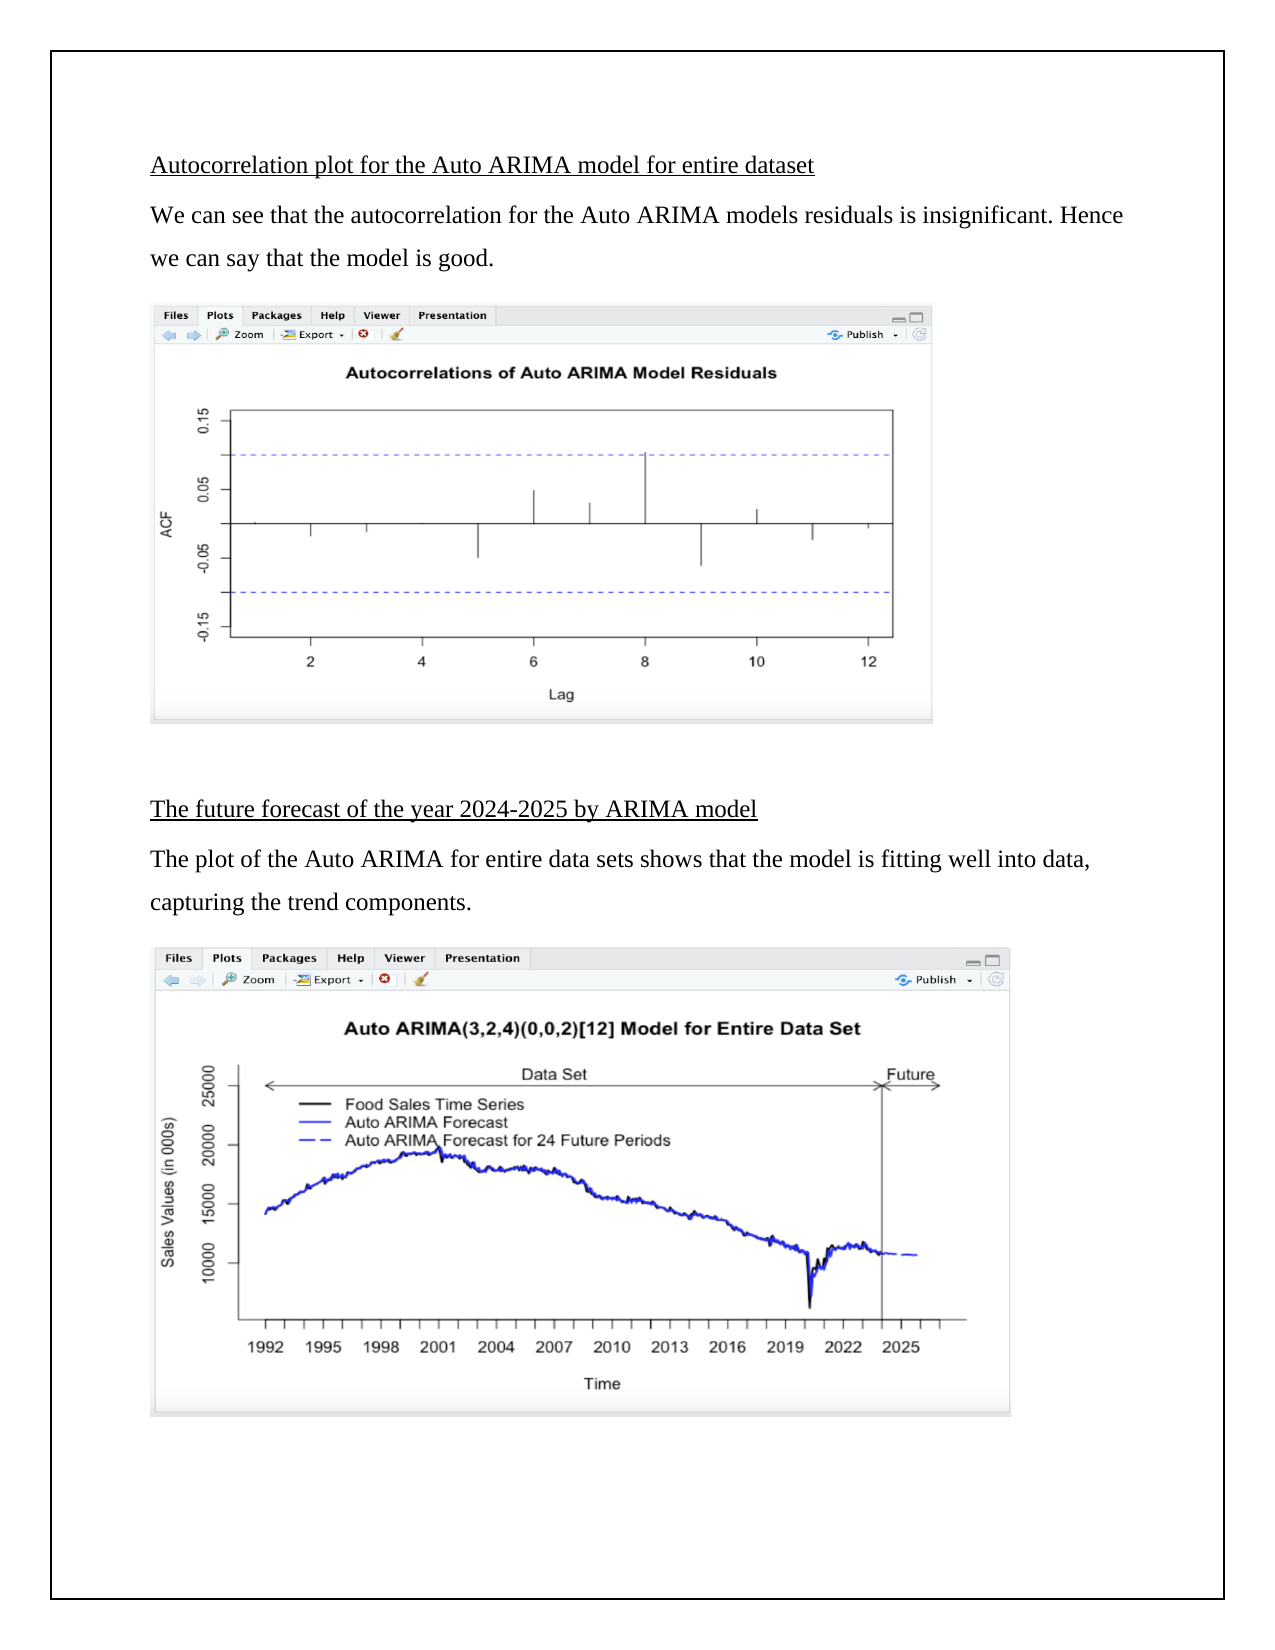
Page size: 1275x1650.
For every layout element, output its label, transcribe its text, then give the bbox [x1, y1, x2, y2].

text The future forecast of the year 2024-2025 by ARIMA model [150, 794, 1125, 823]
text The plot of the Auto ARIMA for entire data sets shows that the model is fitting well into data, capturing the trend components. [150, 844, 1125, 916]
text We can see that the autocorrelation for the Auto ARIMA models residuals is insignificant. Hence we can say that the model is good. [150, 200, 1125, 272]
picture [150, 302, 934, 724]
text Autocorrelation plot for the Auto ARIMA model for entire dataset [150, 150, 1125, 179]
picture [150, 947, 1012, 1417]
